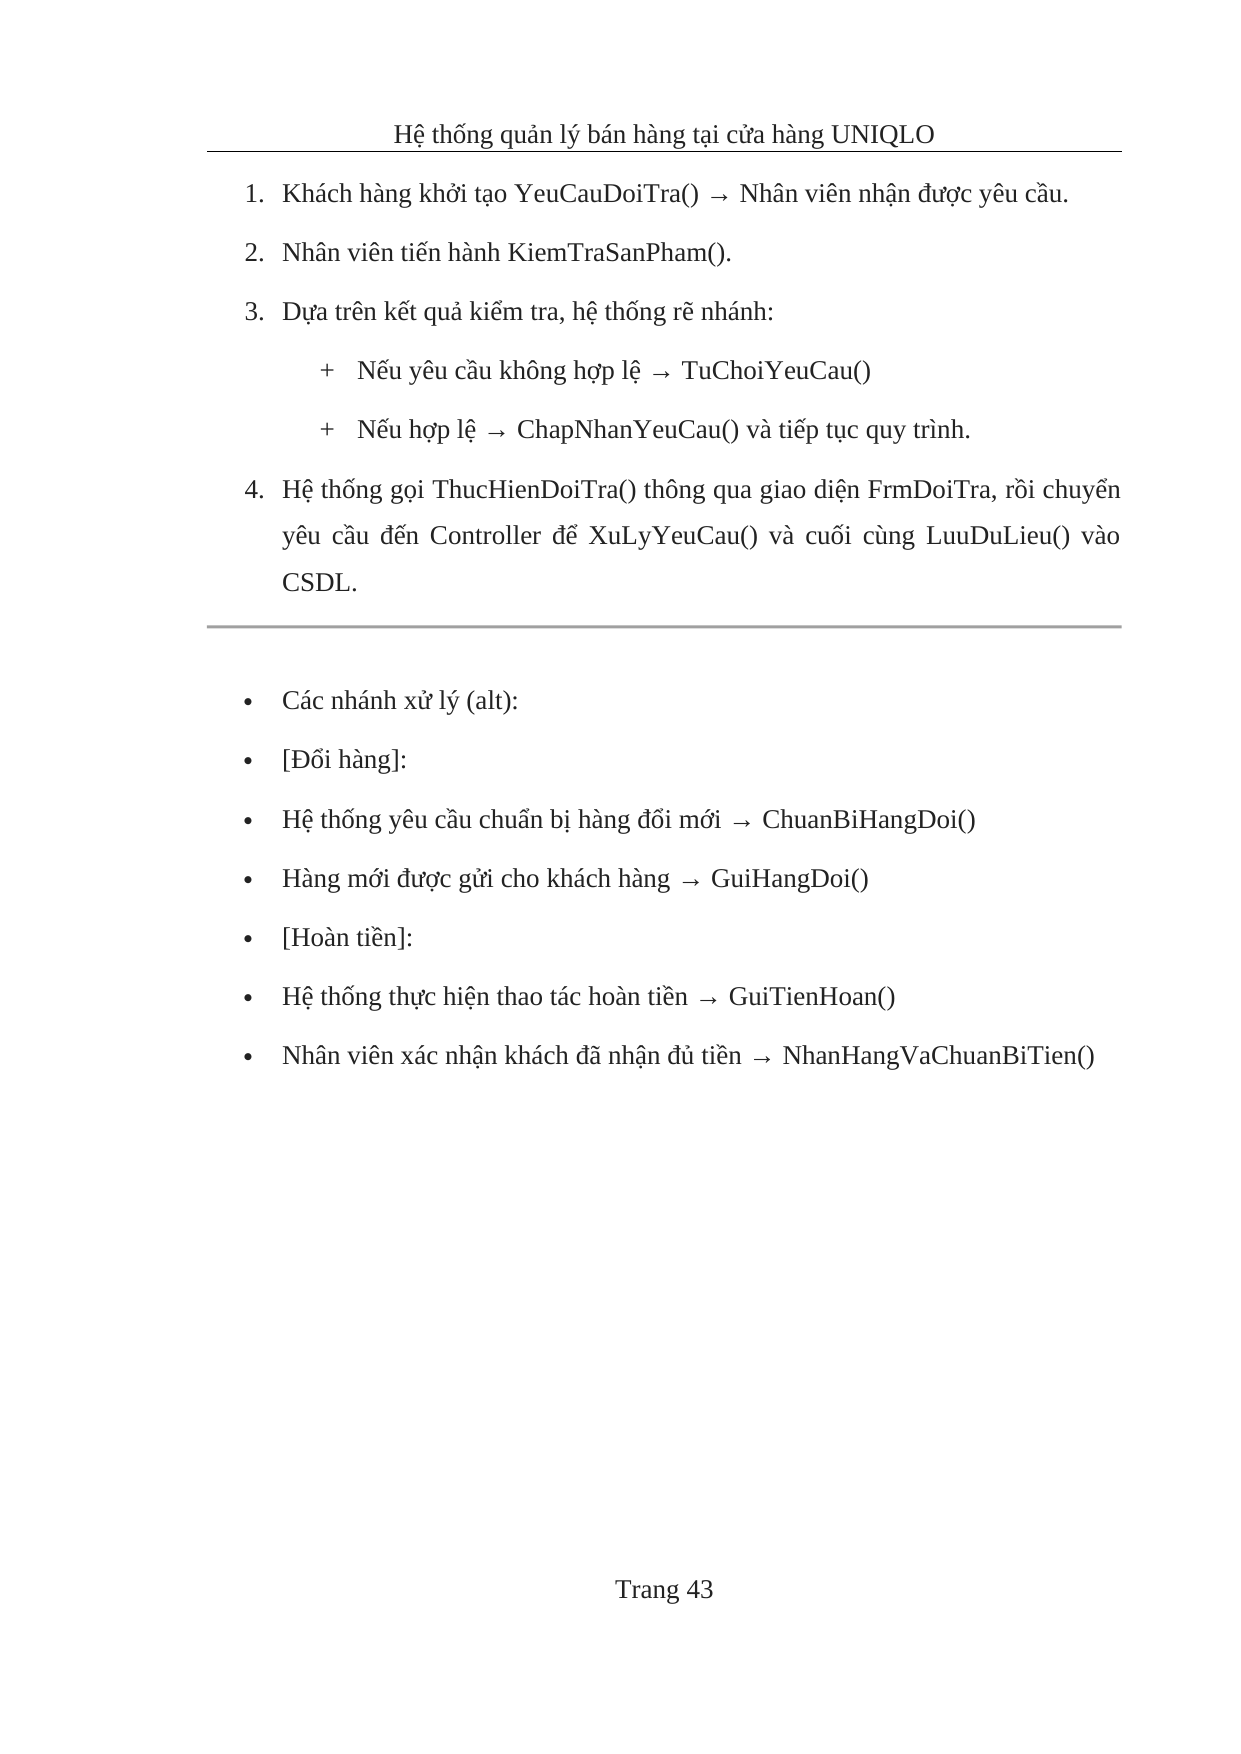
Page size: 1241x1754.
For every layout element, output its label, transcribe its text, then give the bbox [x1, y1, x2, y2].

list Nhân viên xác nhận khách đã nhận đủ tiền → NhanHangVaChuanBiTien() [244, 1039, 1122, 1071]
list Hệ thống gọi ThucHienDoiTra() thông qua giao diện FrmDoiTra, rồi chuyển yêu cầu đến Controller để XuLyYeuCau() và cuối cùng LuuDuLieu() vào CSDL. [244, 473, 1122, 597]
list Dựa trên kết quả kiểm tra, hệ thống rẽ nhánh: [244, 295, 1122, 326]
list Nếu yêu cầu không hợp lệ → TuChoiYeuCau() [319, 354, 1122, 386]
list Nếu hợp lệ → ChapNhanYeuCau() và tiếp tục quy trình. [319, 414, 1122, 445]
list [Đổi hàng]: [244, 744, 1122, 775]
list Nhân viên tiến hành KiemTraSanPham(). [244, 236, 1122, 267]
list [Hoàn tiền]: [244, 921, 1122, 952]
list Hệ thống yêu cầu chuẩn bị hàng đổi mới → ChuanBiHangDoi() [244, 803, 1122, 834]
list Hệ thống thực hiện thao tác hoàn tiền → GuiTienHoan() [244, 980, 1122, 1011]
list Hàng mới được gửi cho khách hàng → GuiHangDoi() [244, 862, 1122, 893]
list Khách hàng khởi tạo YeuCauDoiTra() → Nhân viên nhận được yêu cầu. [244, 177, 1122, 208]
list Các nhánh xử lý (alt): [244, 684, 1122, 716]
